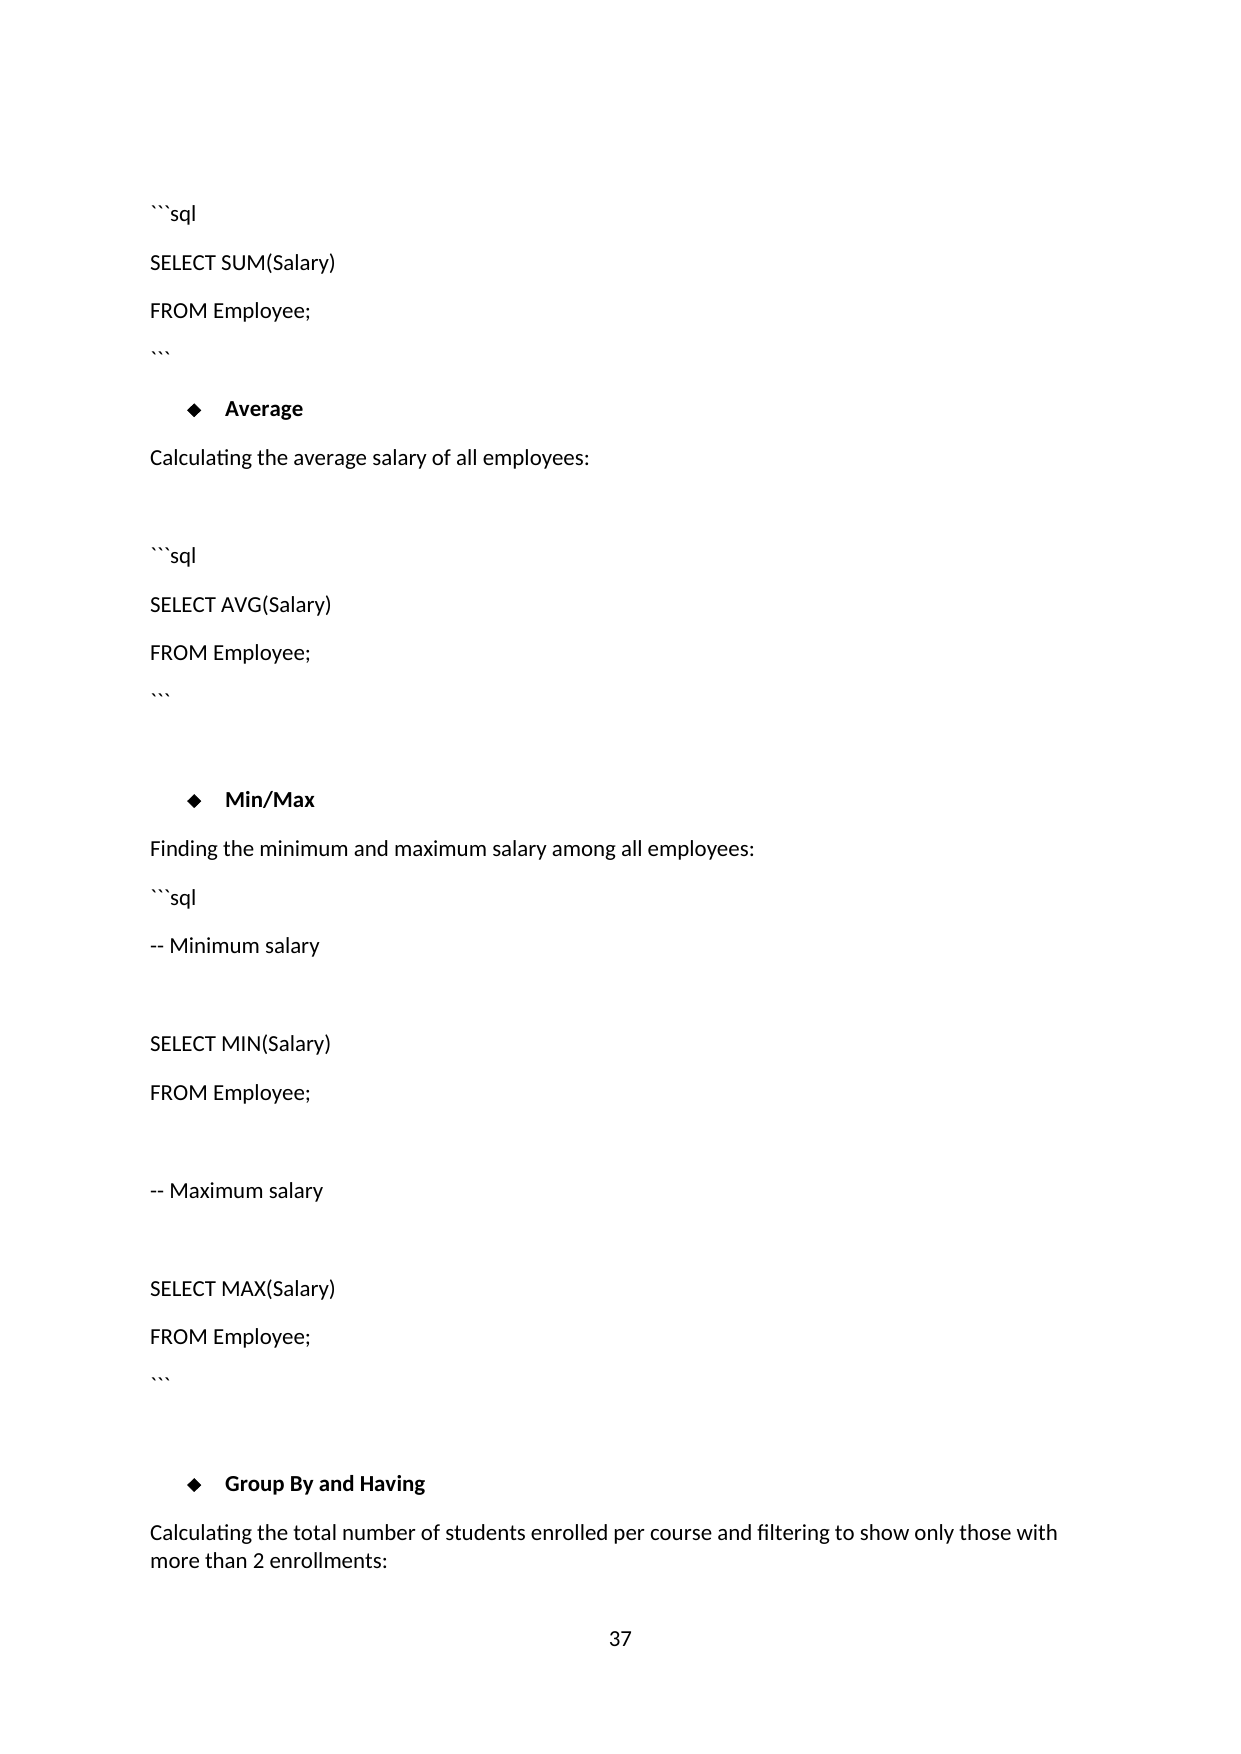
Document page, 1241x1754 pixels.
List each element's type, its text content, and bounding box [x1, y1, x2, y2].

text FROM Employee; [150, 297, 1090, 324]
text Calculating the average salary of all employees: [150, 443, 1090, 471]
text ```sql [150, 883, 1090, 911]
text Calculating the total number of students enrolled per course and filtering to show only those with more than 2 enrollments: [150, 1518, 1090, 1574]
text ``` [150, 687, 1090, 715]
text SELECT MIN(Salary) [150, 1029, 1090, 1057]
text Finding the minimum and maximum salary among all employees: [150, 834, 1090, 862]
text SELECT SUM(Salary) [150, 248, 1090, 276]
text ```sql [150, 199, 1090, 227]
text ``` [150, 345, 1090, 373]
text ```sql [150, 541, 1090, 569]
text SELECT MAX(Salary) [150, 1274, 1090, 1302]
text SELECT AVG(Salary) [150, 590, 1090, 618]
list Average [187, 394, 1090, 422]
list Min/Max [187, 785, 1090, 813]
text FROM Employee; [150, 1078, 1090, 1106]
text FROM Employee; [150, 638, 1090, 667]
list Group By and Having [187, 1469, 1090, 1497]
text FROM Employee; [150, 1322, 1090, 1351]
text ``` [150, 1371, 1090, 1399]
text -- Maximum salary [150, 1176, 1090, 1204]
text -- Minimum salary [150, 932, 1090, 960]
